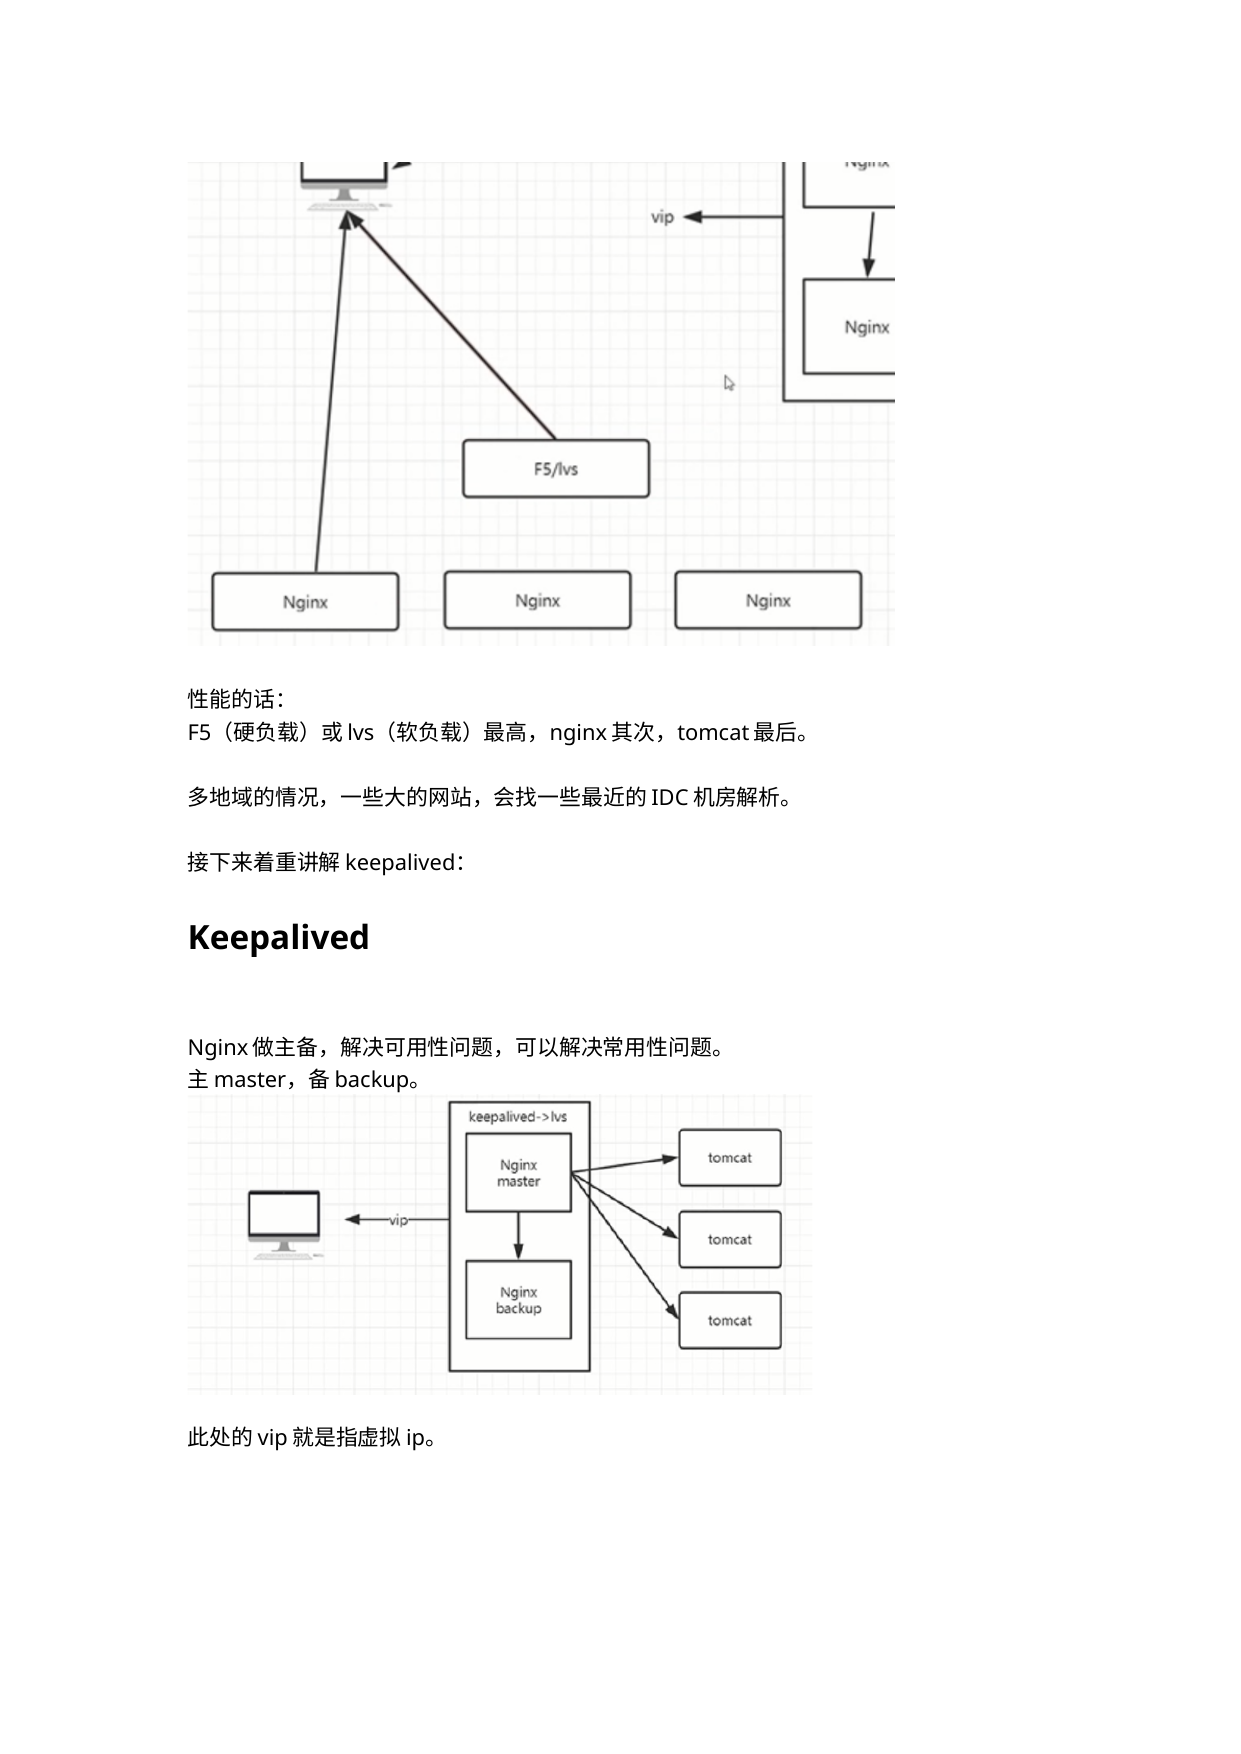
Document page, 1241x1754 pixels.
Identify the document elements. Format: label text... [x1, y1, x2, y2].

text F5（硬负载）或lvs（软负载）最高，nginx其次，tomcat最后。 [187, 714, 1053, 747]
subtitle Keepalived [187, 904, 1053, 969]
picture [187, 1094, 813, 1395]
text 主master，备backup。 [187, 1062, 1053, 1094]
text 接下来着重讲解keepalived： [187, 844, 1053, 877]
text 性能的话： [187, 682, 1053, 714]
picture [187, 162, 895, 646]
text 多地域的情况，一些大的网站，会找一些最近的IDC机房解析。 [187, 779, 1053, 812]
text 此处的vip就是指虚拟ip。 [187, 1419, 1053, 1452]
text Nginx做主备，解决可用性问题，可以解决常用性问题。 [187, 1029, 1053, 1062]
